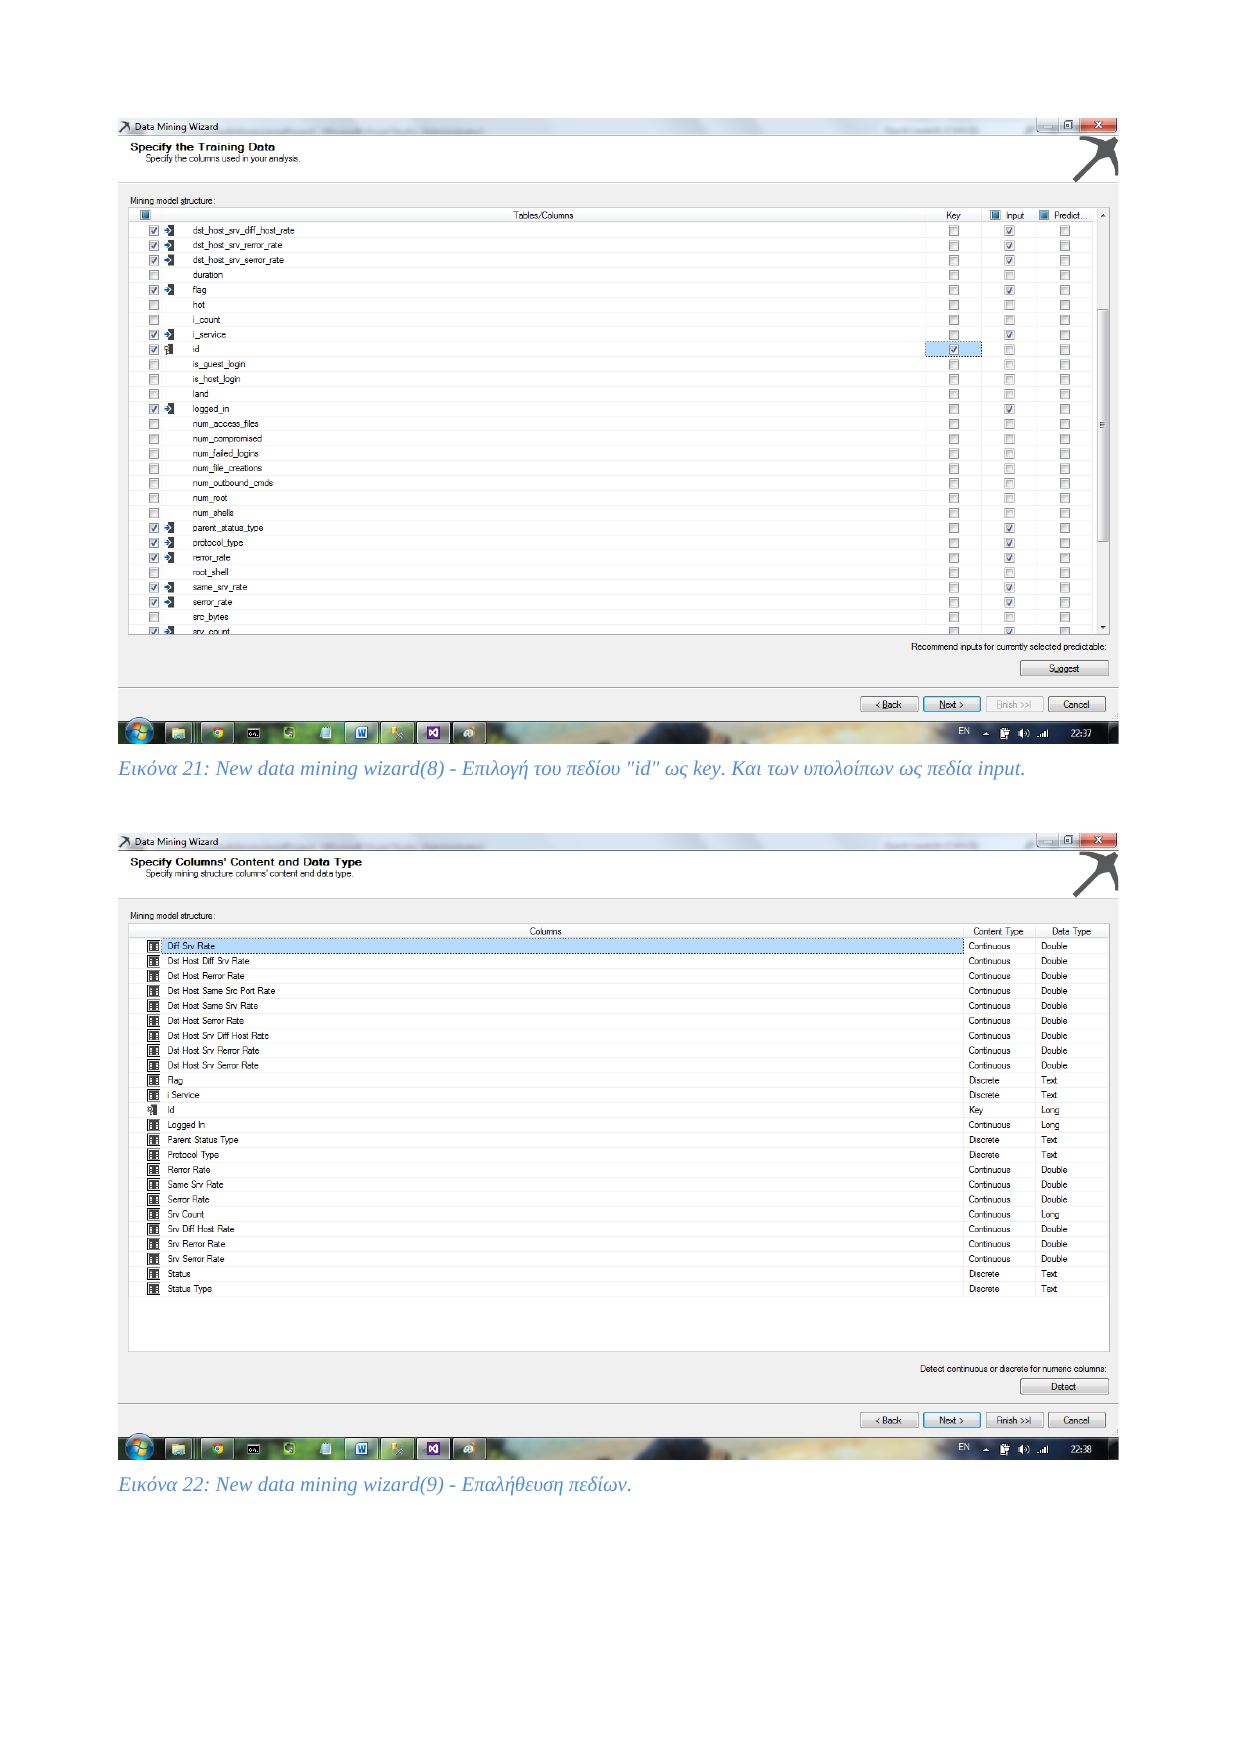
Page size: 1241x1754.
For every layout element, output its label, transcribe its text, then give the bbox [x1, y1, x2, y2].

text Εικόνα 22: New data mining wizard(9) - Επαλήθευση πεδίων. [118, 1472, 1122, 1496]
text Εικόνα 21: New data mining wizard(8) - Επιλογή του πεδίου "id" ως key. Και των υπολοίπων ως πεδία input. [118, 756, 1122, 780]
picture [118, 118, 1119, 744]
picture [118, 833, 1119, 1460]
